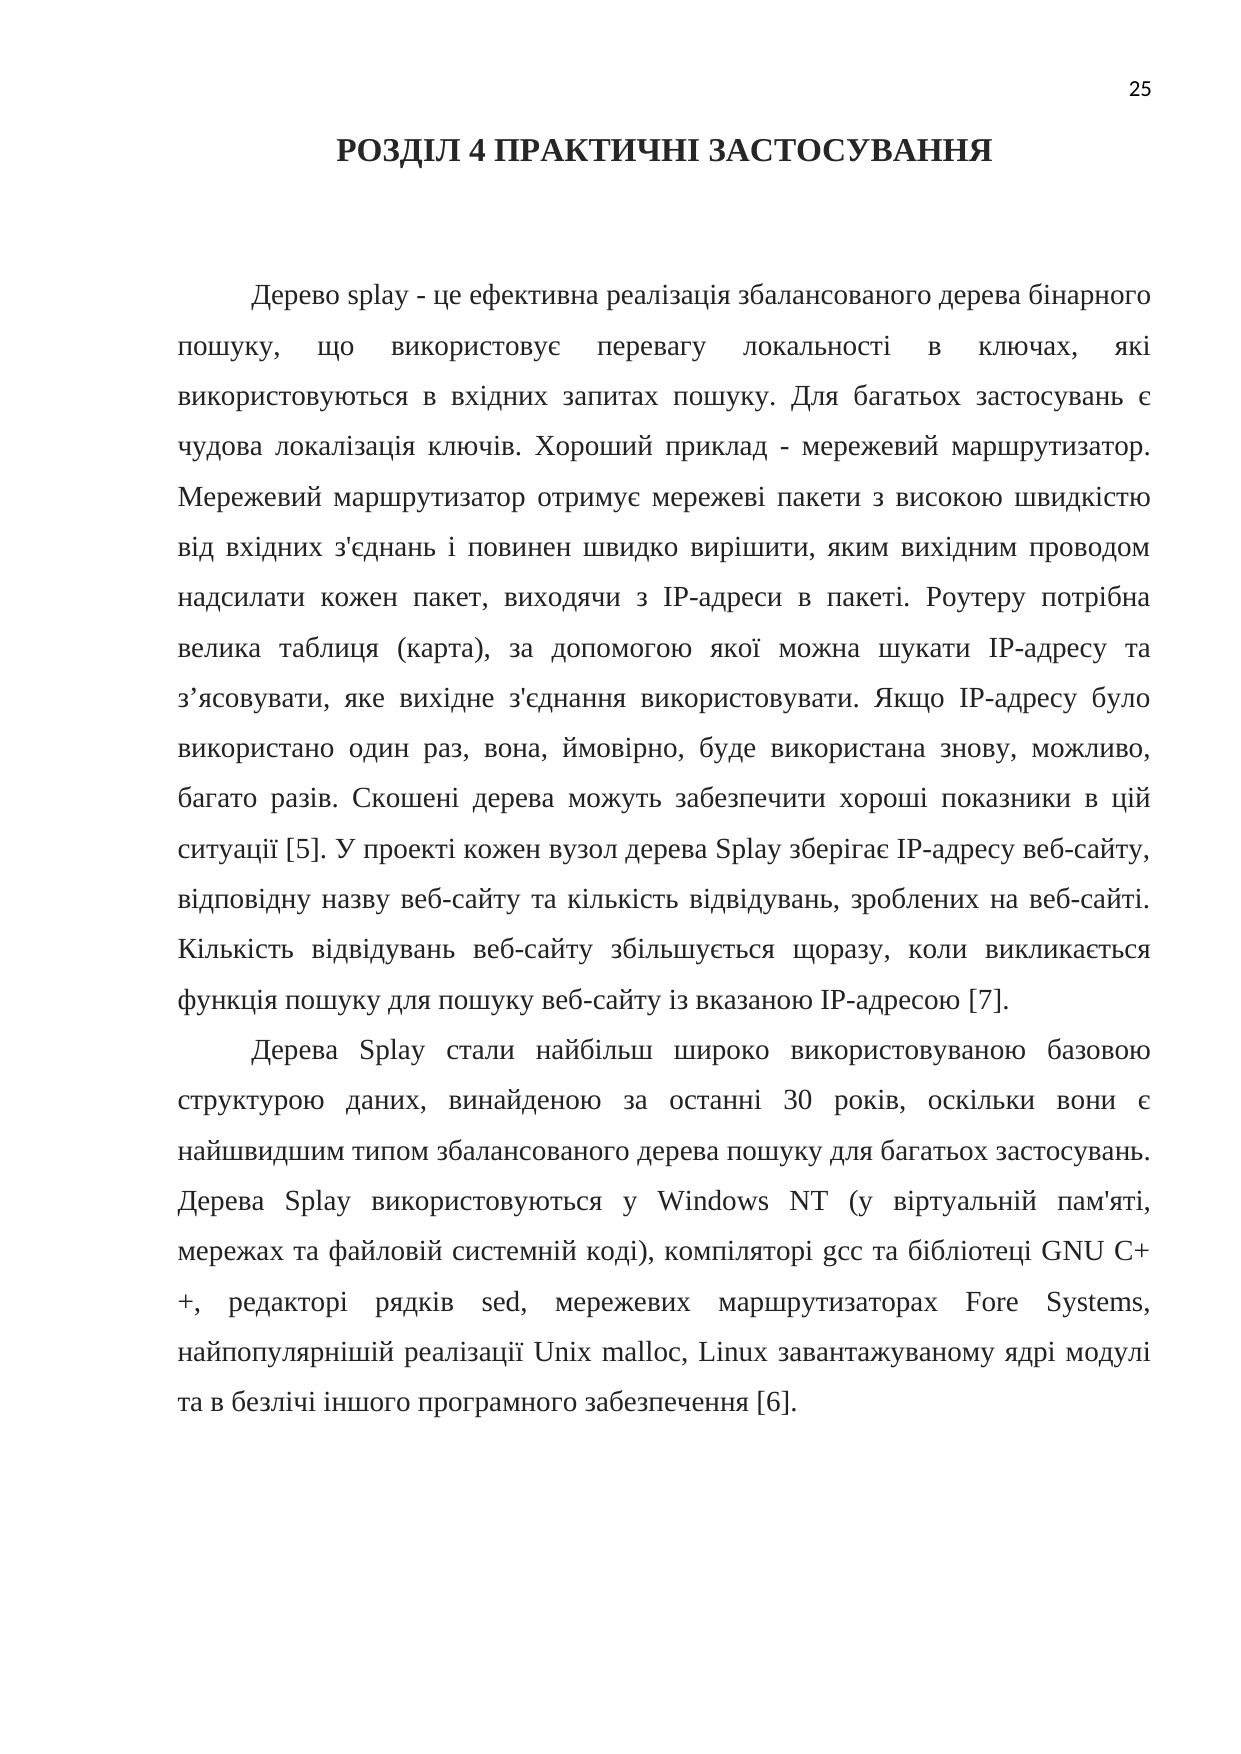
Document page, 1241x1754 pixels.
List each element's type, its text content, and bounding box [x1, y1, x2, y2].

subtitle РОЗДІЛ 4 ПРАКТИЧНІ ЗАСТОСУВАННЯ [177, 130, 1152, 168]
text Дерева Splay стали найбільш широко використовуваною базовою структурою даних, винайденою за останні 30 років, оскільки вони є найшвидшим типом збалансованого дерева пошуку для багатьох застосувань. Дерева Splay використовуються у Windows NT (у віртуальній пам'яті, мережах та файловій системній коді), компіляторі gcc та бібліотеці GNU C++, редакторі рядків sed, мережевих маршрутизаторах Fore Systems, найпопулярнішій реалізації Unix malloc, Linux завантажуваному ядрі модулі та в безлічі іншого програмного забезпечення [6]. [177, 1032, 1152, 1418]
text Дерево splay - це ефективна реалізація збалансованого дерева бінарного пошуку, що використовує перевагу локальності в ключах, які використовуються в вхідних запитах пошуку. Для багатьох застосувань є чудова локалізація ключів. Хороший приклад - мережевий маршрутизатор. Мережевий маршрутизатор отримує мережеві пакети з високою швидкістю від вхідних з'єднань і повинен швидко вирішити, яким вихідним проводом надсилати кожен пакет, виходячи з IP-адреси в пакеті. Роутеру потрібна велика таблиця (карта), за допомогою якої можна шукати IP-адресу та з’ясовувати, яке вихідне з'єднання використовувати. Якщо IP-адресу було використано один раз, вона, ймовірно, буде використана знову, можливо, багато разів. Скошені дерева можуть забезпечити хороші показники в цій ситуації [5]. У проекті кожен вузол дерева Splay зберігає IP-адресу веб-сайту, відповідну назву веб-сайту та кількість відвідувань, зроблених на веб-сайті. Кількість відвідувань веб-сайту збільшується щоразу, коли викликається функція пошуку для пошуку веб-сайту із вказаною IP-адресою [7]. [177, 277, 1152, 1015]
